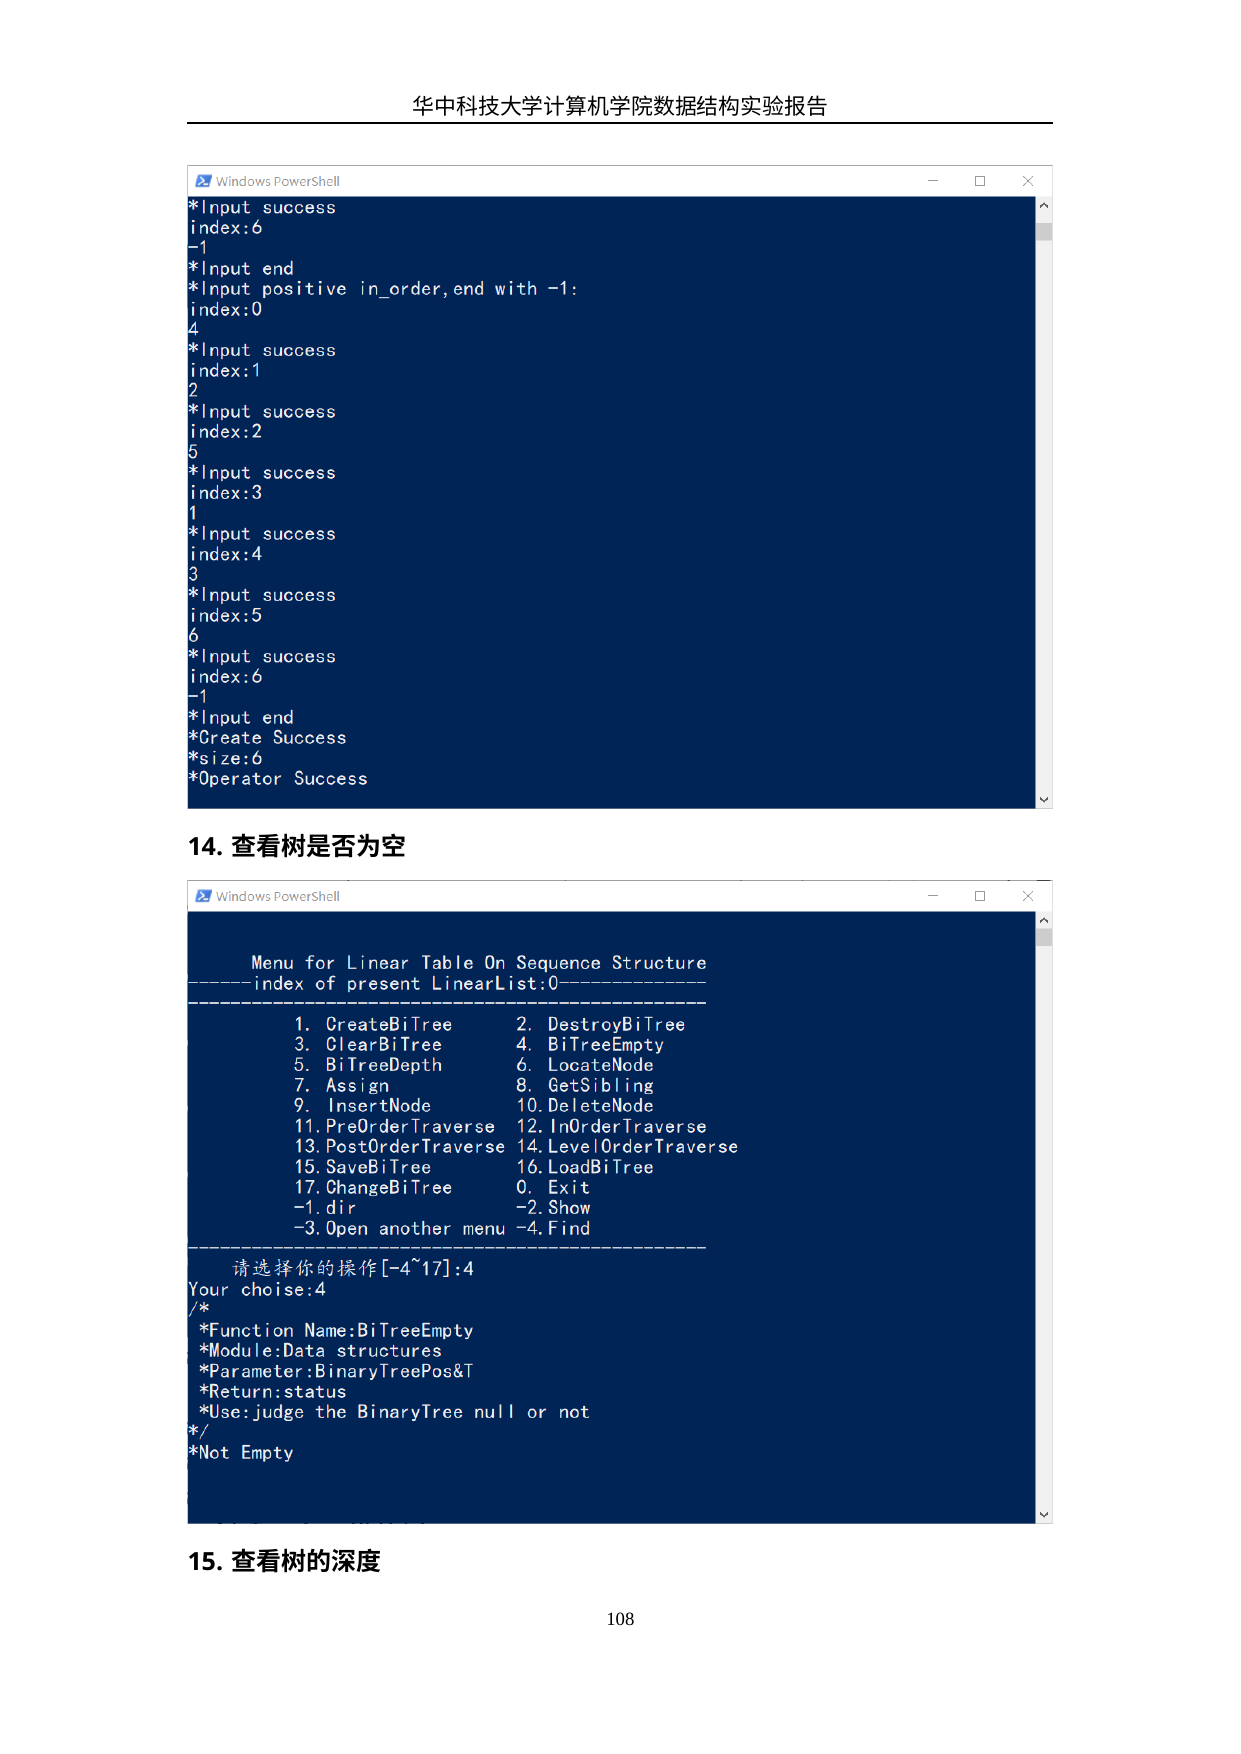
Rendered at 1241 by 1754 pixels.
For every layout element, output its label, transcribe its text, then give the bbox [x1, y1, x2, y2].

list 查看树的深度 [187, 1527, 1053, 1592]
picture [187, 165, 1053, 809]
picture [187, 880, 1053, 1524]
list 查看树是否为空 [187, 812, 1053, 877]
